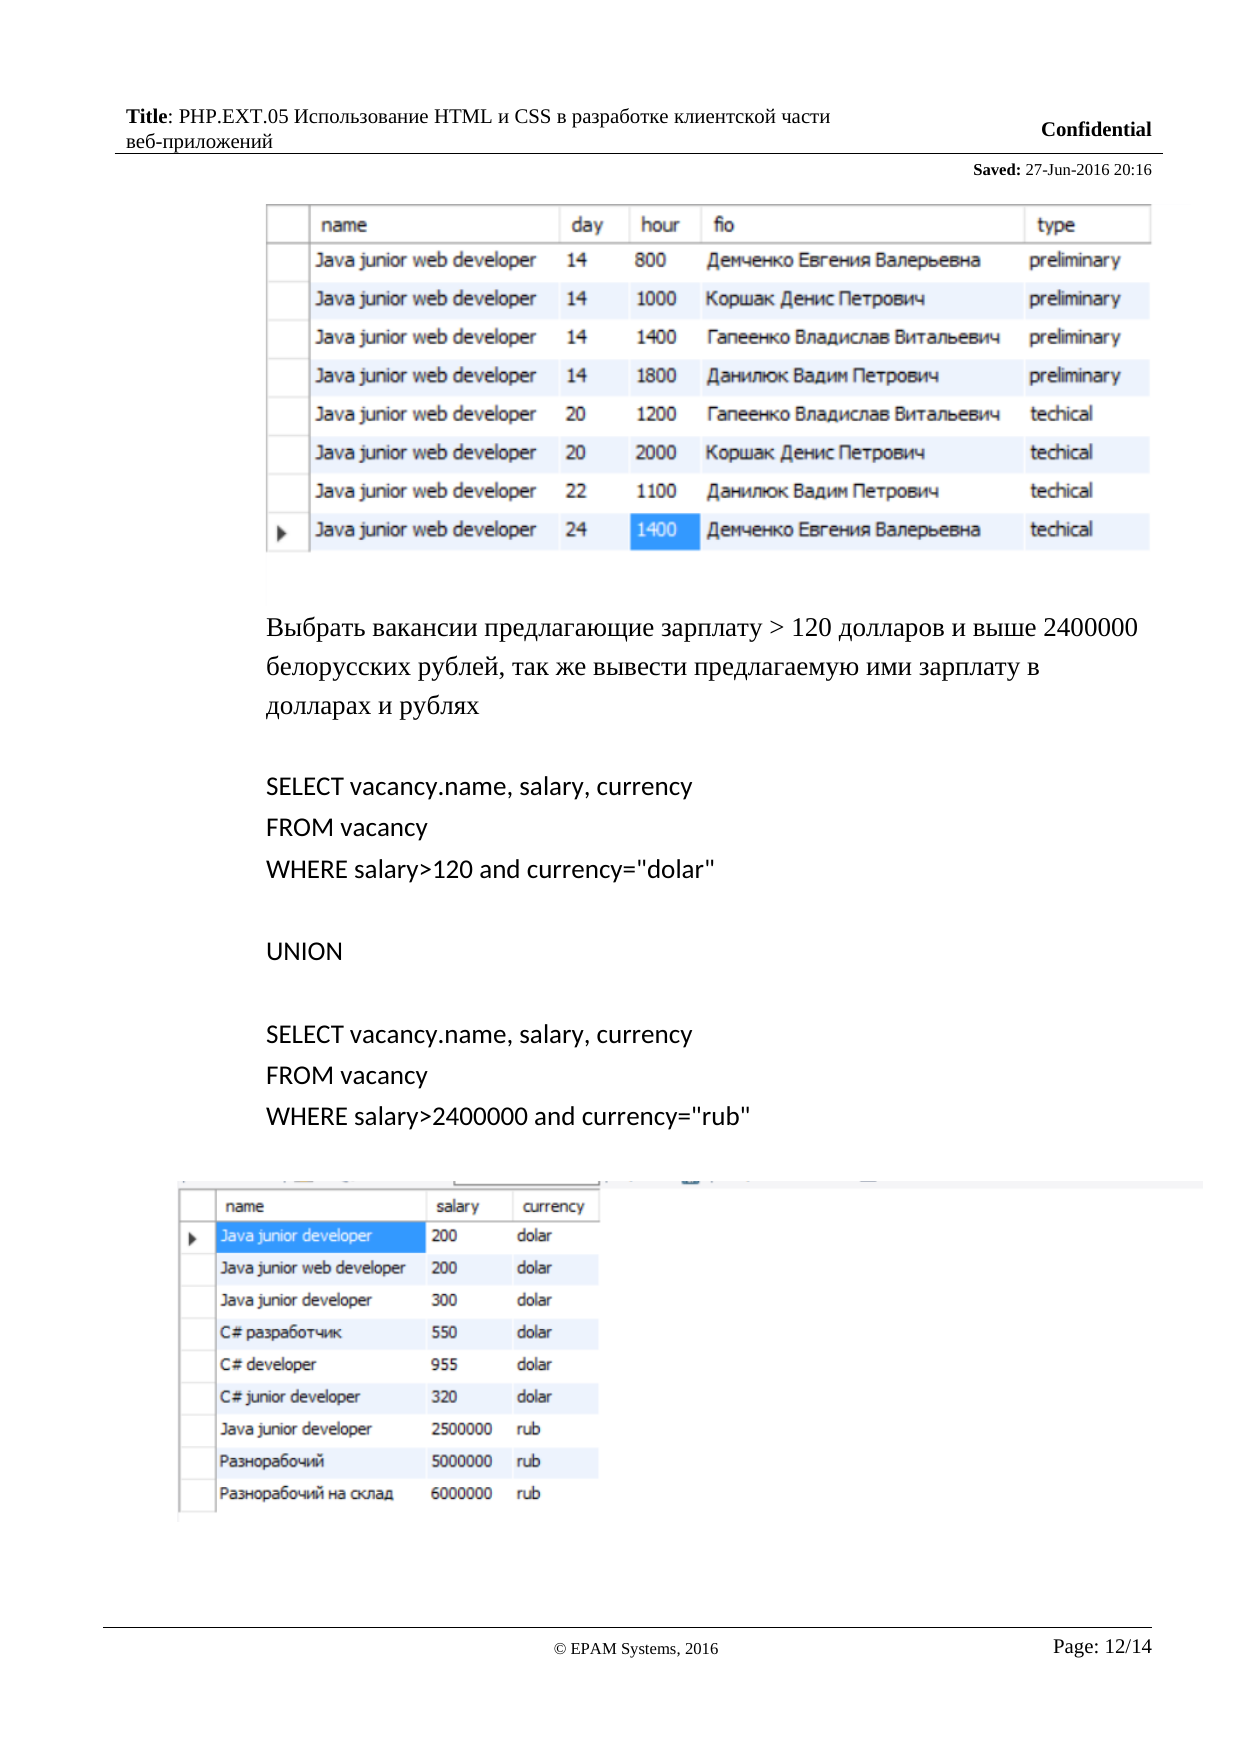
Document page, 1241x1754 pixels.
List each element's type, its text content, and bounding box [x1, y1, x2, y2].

list UNION [177, 934, 1152, 967]
list SELECT vacancy.name, salary, currency [177, 1017, 1152, 1050]
list SELECT vacancy.name, salary, currency [177, 769, 1152, 802]
picture [177, 1181, 1203, 1522]
list FROM vacancy [177, 811, 1152, 844]
list FROM vacancy [177, 1058, 1152, 1091]
picture [265, 204, 1191, 606]
list WHERE salary>120 and currency="dolar" [177, 852, 1152, 885]
list Выбрать вакансии предлагающие зарплату > 120 долларов и выше 2400000 белорусских рублей, так же вывести предлагаемую ими зарплату в долларах и рублях [266, 612, 1152, 720]
list WHERE salary>2400000 and currency="rub" [177, 1099, 1152, 1132]
